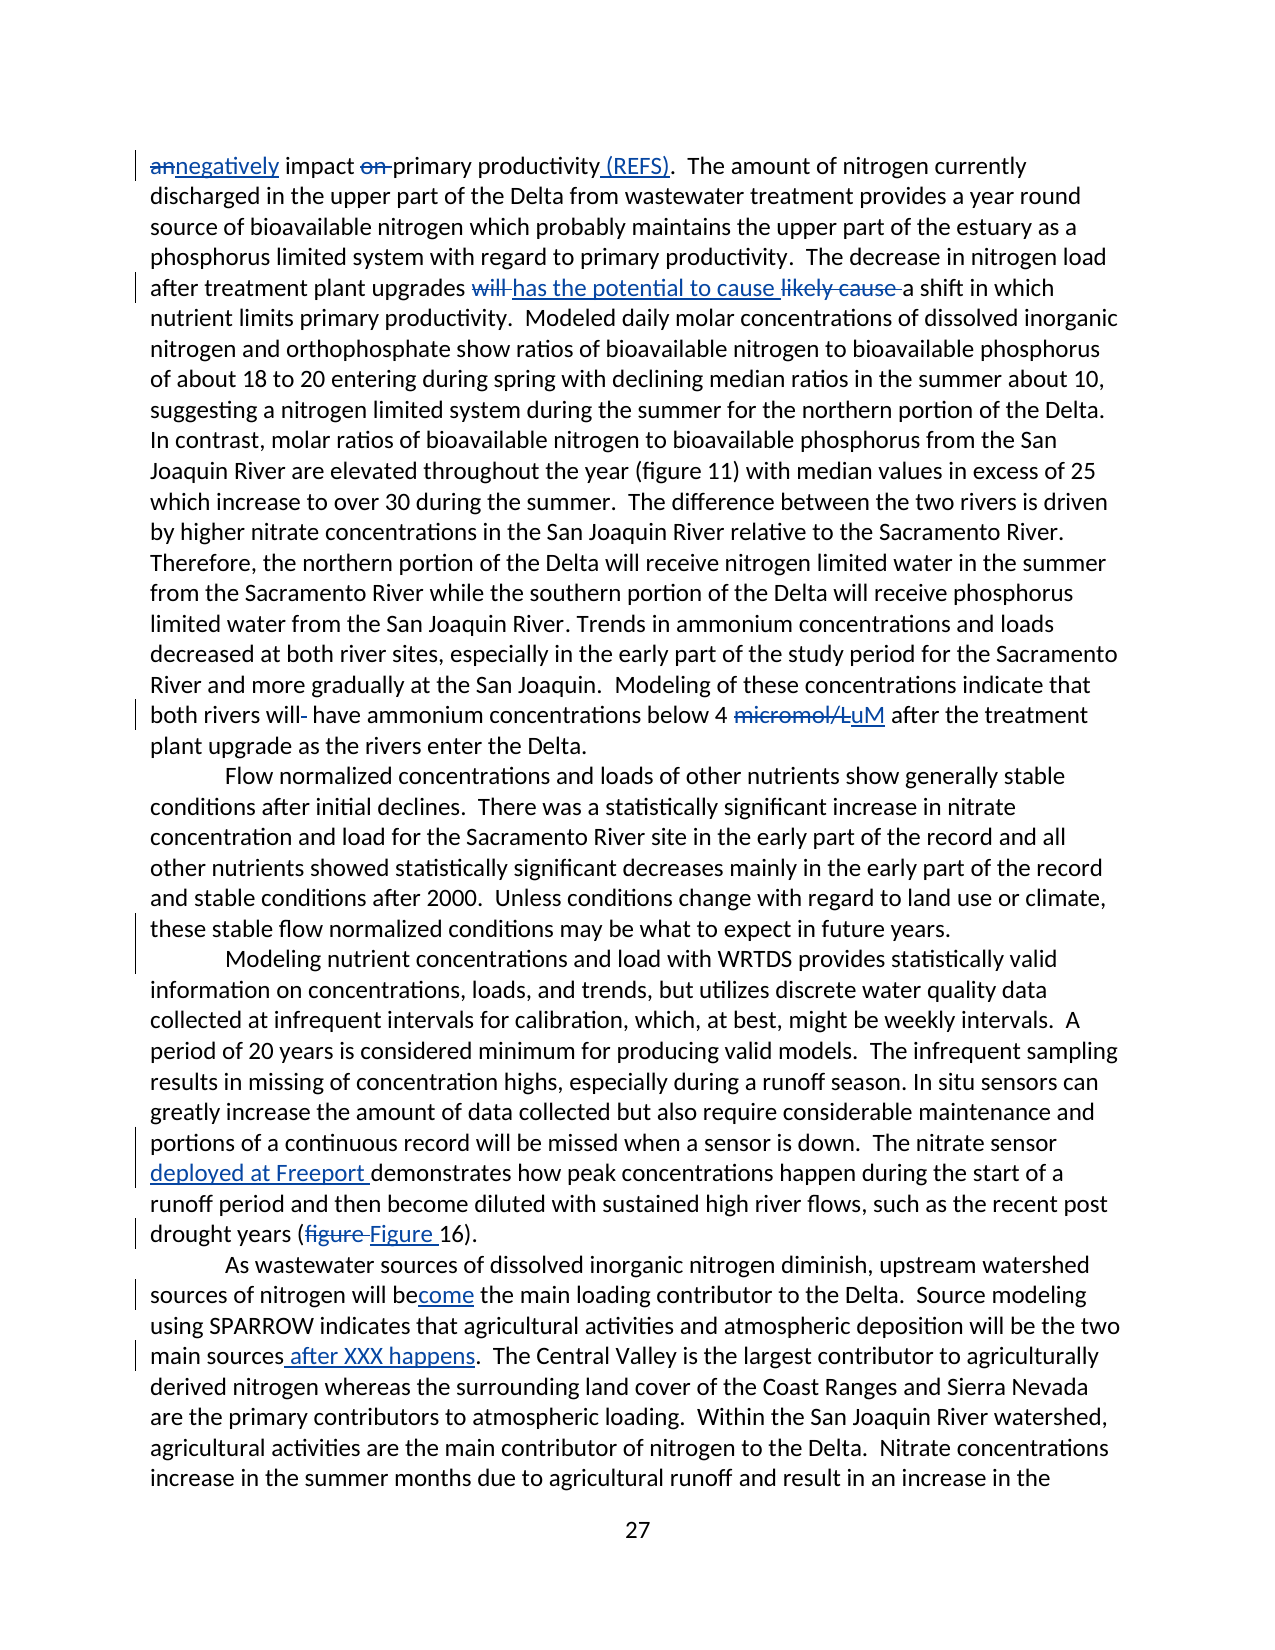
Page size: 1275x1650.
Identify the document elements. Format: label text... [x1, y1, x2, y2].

text Modeling nutrient concentrations and load with WRTDS provides statistically valid information on concentrations, loads, and trends, but utilizes discrete water quality data collected at infrequent intervals for calibration, which, at best, might be weekly intervals. A period of 20 years is considered minimum for producing valid models. The infrequent sampling results in missing of concentration highs, especially during a runoff season. In situ sensors can greatly increase the amount of data collected but also require considerable maintenance and portions of a continuous record will be missed when a sensor is down. The nitrate sensor demonstrates how peak concentrations happen during the start of a runoff period and then become diluted with sustained high river flows, such as the recent post drought years (16). [150, 943, 1125, 1249]
text Flow normalized concentrations and loads of other nutrients show generally stable conditions after initial declines. There was a statistically significant increase in nitrate concentration and load for the Sacramento River site in the early part of the record and all other nutrients showed statistically significant decreases mainly in the early part of the record and stable conditions after 2000. Unless conditions change with regard to land use or climate, these stable flow normalized conditions may be what to expect in future years. [150, 760, 1125, 943]
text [150, 1249, 1125, 1493]
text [150, 150, 1125, 760]
